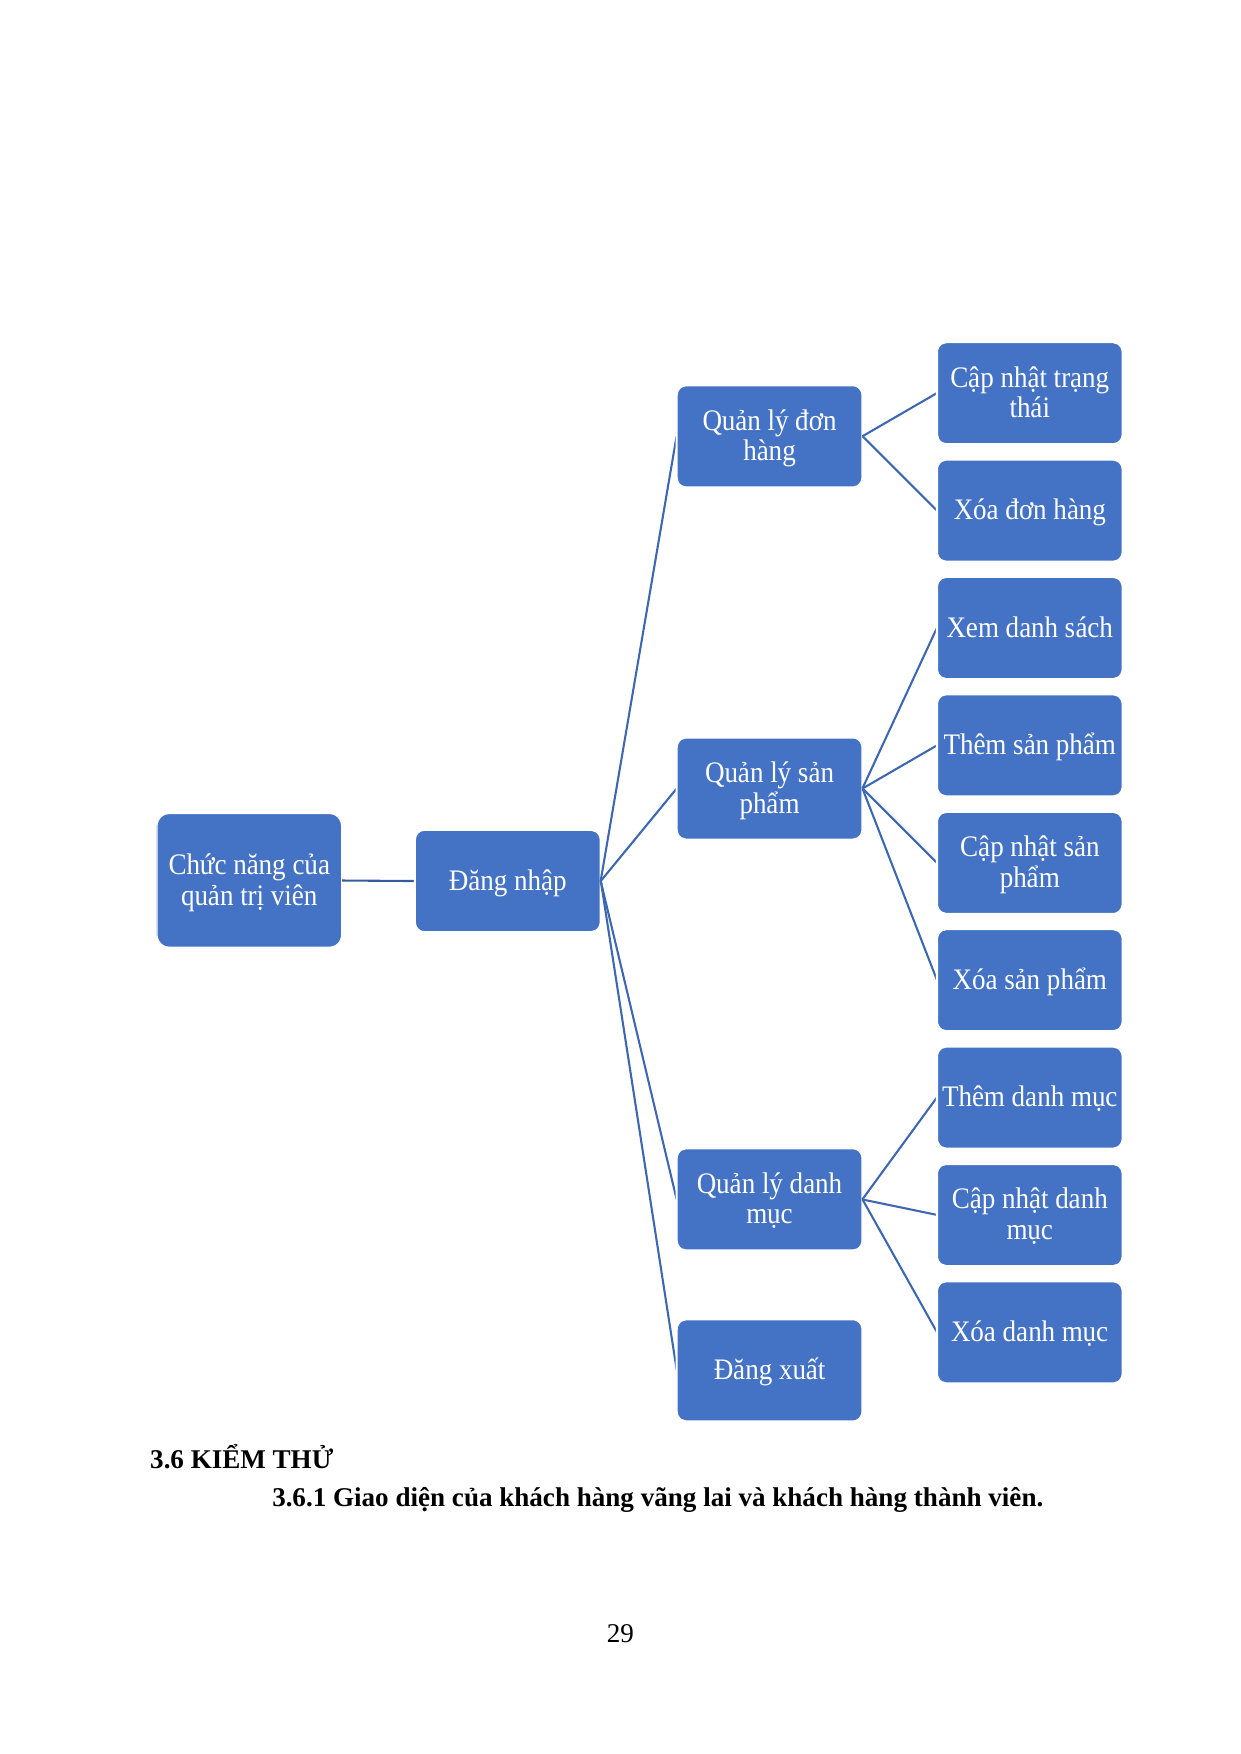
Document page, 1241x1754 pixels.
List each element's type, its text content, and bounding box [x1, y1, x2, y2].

subtitle 3.6.1 Giao diện của khách hàng vãng lai và khách hàng thành viên. [150, 1481, 1090, 1512]
subtitle 3.6 KIỂM THỬ [150, 1443, 1090, 1474]
